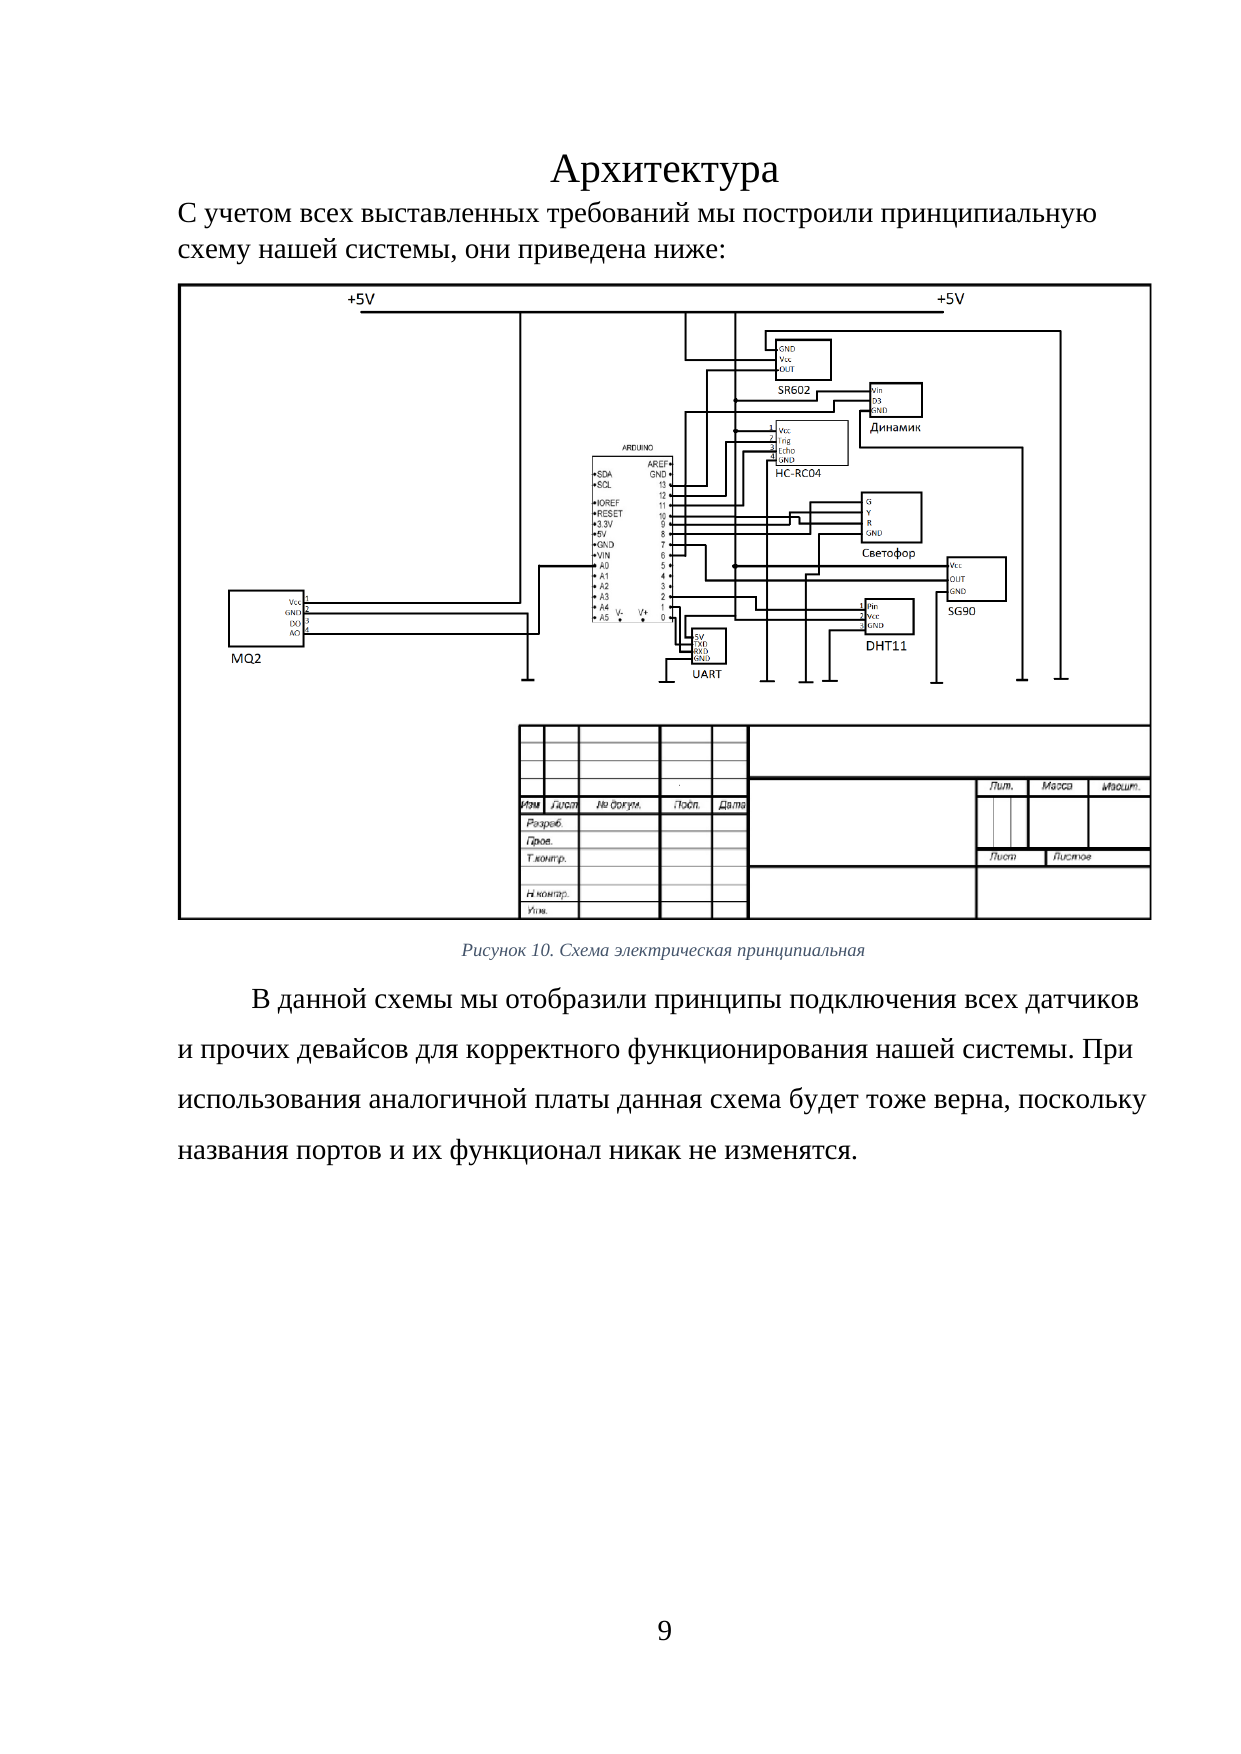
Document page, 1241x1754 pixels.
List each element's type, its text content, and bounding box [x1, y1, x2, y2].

picture [177, 283, 1152, 920]
text В данной схемы мы отобразили принципы подключения всех датчиков и прочих девайсов для корректного функционирования нашей системы. При использования аналогичной платы данная схема будет тоже верна, поскольку названия портов и их функционал никак не изменятся. [177, 981, 1152, 1166]
text С учетом всех выставленных требований мы построили принципиальную схему нашей системы, они приведена ниже: [177, 195, 1152, 264]
text Рисунок 10. Схема электрическая принципиальная [177, 939, 1152, 960]
subtitle Архитектура [177, 143, 1152, 191]
